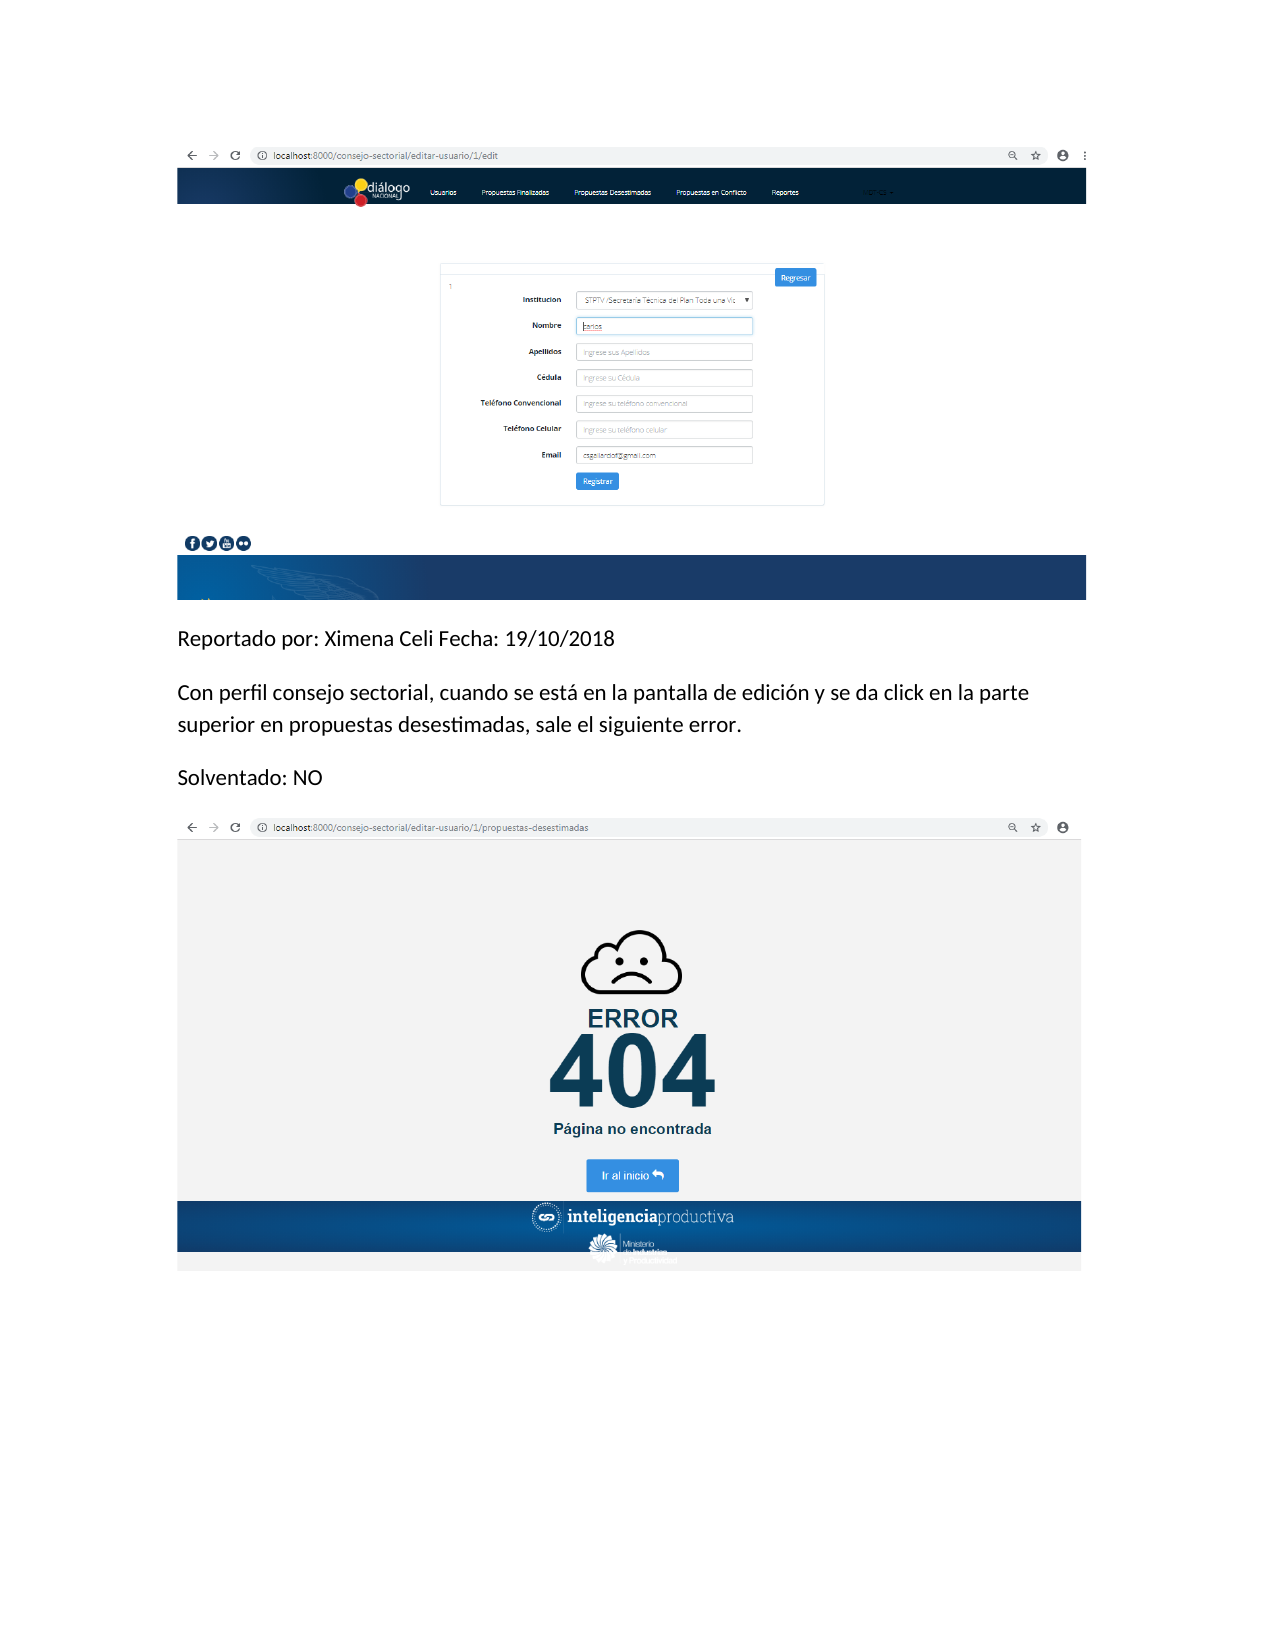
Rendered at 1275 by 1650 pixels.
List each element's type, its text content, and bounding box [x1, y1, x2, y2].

text Solventado: NO [177, 763, 1098, 791]
text Reportado por: Ximena Celi Fecha: 19/10/2018 [177, 624, 1098, 653]
picture [177, 147, 1087, 600]
text Con perfil consejo sectorial, cuando se está en la pantalla de edición y se da click en la parte superior en propuestas desestimadas, sale el siguiente error. [177, 678, 1098, 738]
picture [177, 815, 1082, 1271]
